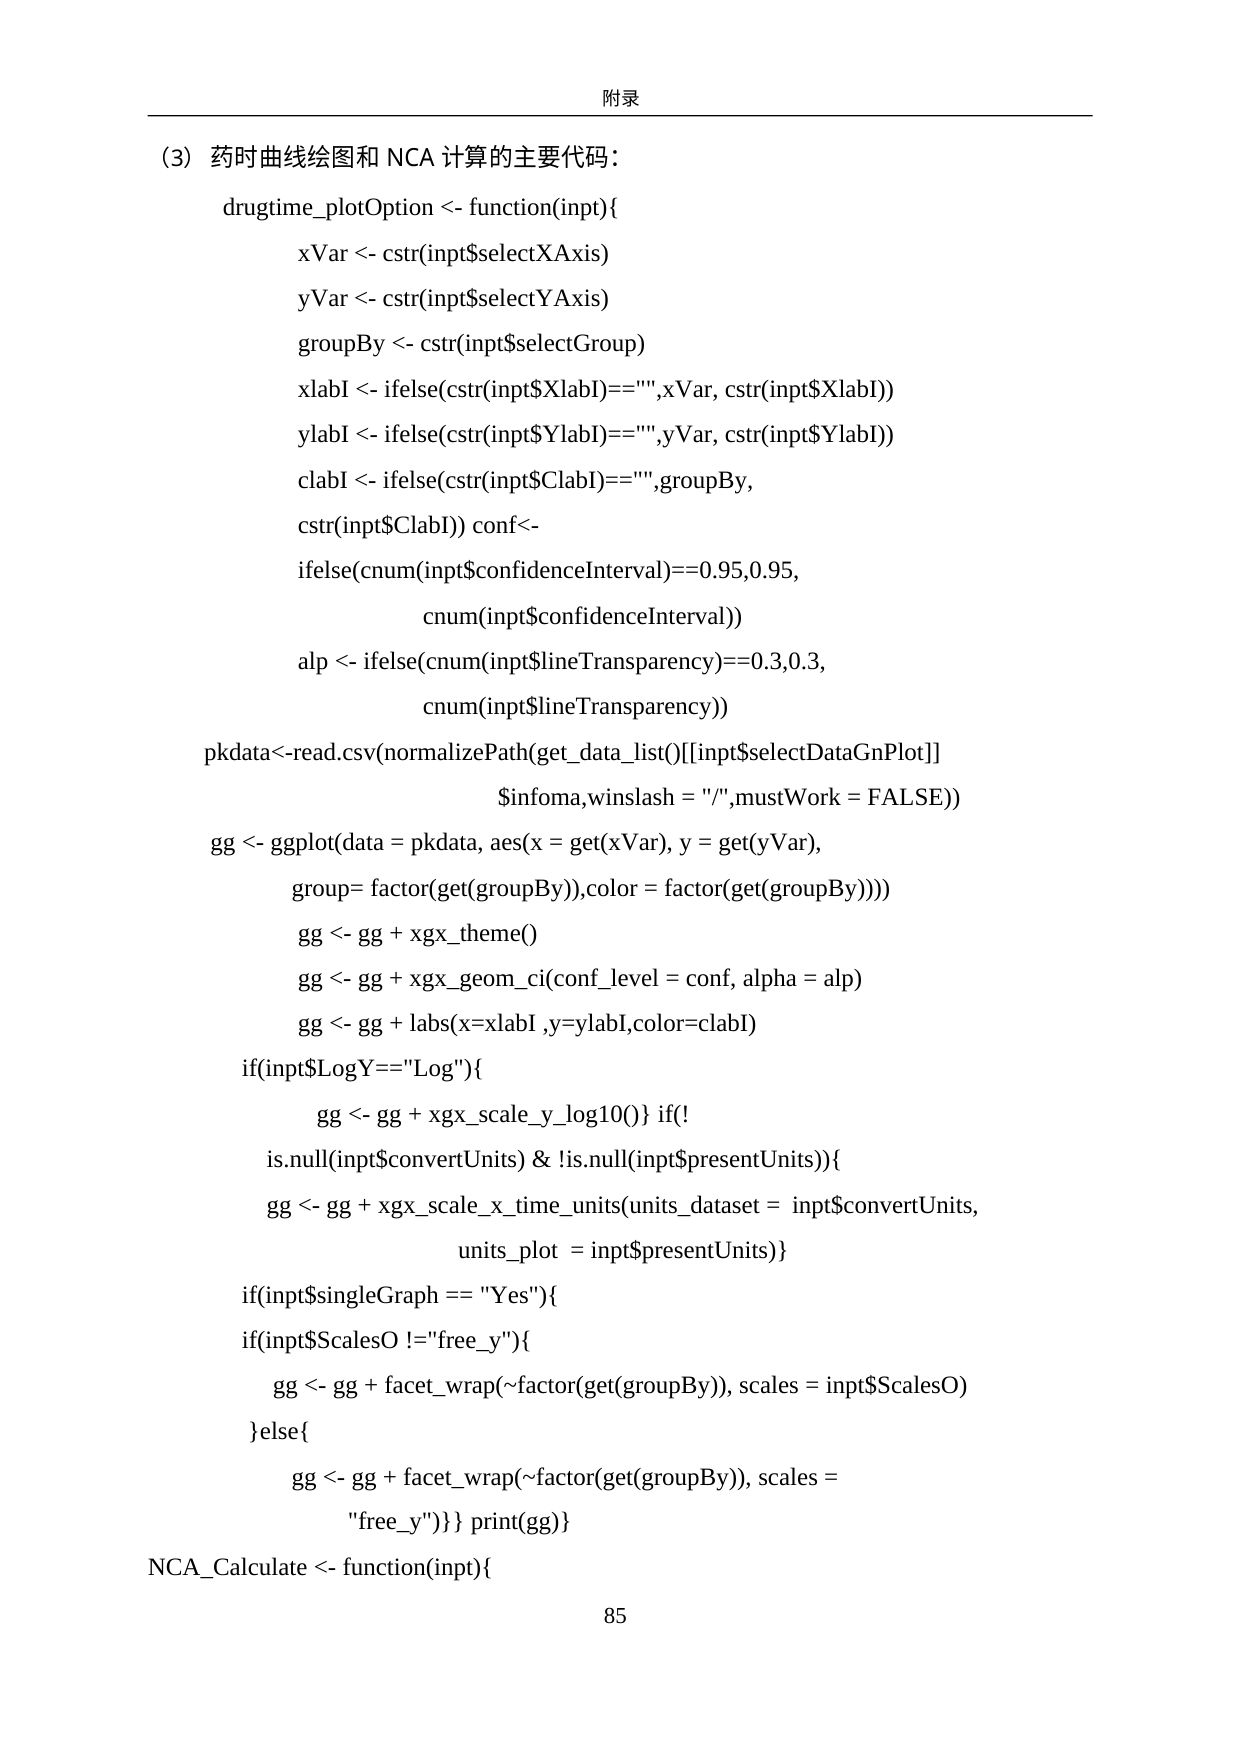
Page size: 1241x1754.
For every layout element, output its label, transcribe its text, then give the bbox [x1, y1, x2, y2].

text pkdata<-read.csv(normalizePath(get_data_list()[[inpt$selectDataGnPlot]] [204, 737, 1115, 765]
text gg <- gg + facet_wrap(~factor(get(groupBy)), scales = inpt$ScalesO) [273, 1371, 1115, 1399]
text if(inpt$LogY=="Log"){ [242, 1054, 1115, 1082]
text group= factor(get(groupBy)),color = factor(get(groupBy)))) gg <- gg + xgx_theme() [291, 873, 890, 946]
text gg <- gg + facet_wrap(~factor(get(groupBy)), scales = "free_y")}} print(gg)} [291, 1462, 961, 1535]
text gg <- gg + xgx_scale_x_time_units(units_dataset = inpt$convertUnits, units_plot = inpt$presentUnits)} [266, 1190, 979, 1263]
text drugtime_plotOption <- function(inpt){ xVar <- cstr(inpt$selectXAxis) yVar <- cstr(inpt$selectYAxis) groupBy <- cstr(inpt$selectGroup) [223, 192, 646, 357]
text }else{ [248, 1416, 1115, 1445]
text alp <- ifelse(cnum(inpt$lineTransparency)==0.3,0.3, cnum(inpt$lineTransparency)) [298, 646, 826, 720]
text if(inpt$singleGraph == "Yes"){ if(inpt$ScalesO !="free_y"){ [242, 1280, 560, 1354]
text gg <- gg + xgx_geom_ci(conf_level = conf, alpha = alp) gg <- gg + labs(x=xlabI ,y=ylabI,color=clabI) [298, 963, 863, 1037]
text xlabI <- ifelse(cstr(inpt$XlabI)=="",xVar, cstr(inpt$XlabI)) ylabI <- ifelse(cstr(inpt$YlabI)=="",yVar, cstr(inpt$YlabI)) clabI <- ifelse(cstr(inpt$ClabI)=="",groupBy, cstr(inpt$ClabI)) conf<-ifelse(cnum(inpt$confidenceInterval)==0.95,0.95, [298, 374, 927, 584]
text NCA_Calculate <- function(inpt){ [148, 1552, 1115, 1580]
text cnum(inpt$confidenceInterval)) [423, 601, 1115, 630]
list 药时曲线绘图和 NCA 计算的主要代码： [148, 137, 1115, 174]
text gg <- gg + xgx_scale_y_log10()} if(!is.null(inpt$convertUnits) & !is.null(inpt$presentUnits)){ [266, 1099, 874, 1173]
text $infoma,winslash = "/",mustWork = FALSE)) gg <- ggplot(data = pkdata, aes(x = get(xVar), y = get(yVar), [210, 782, 961, 856]
